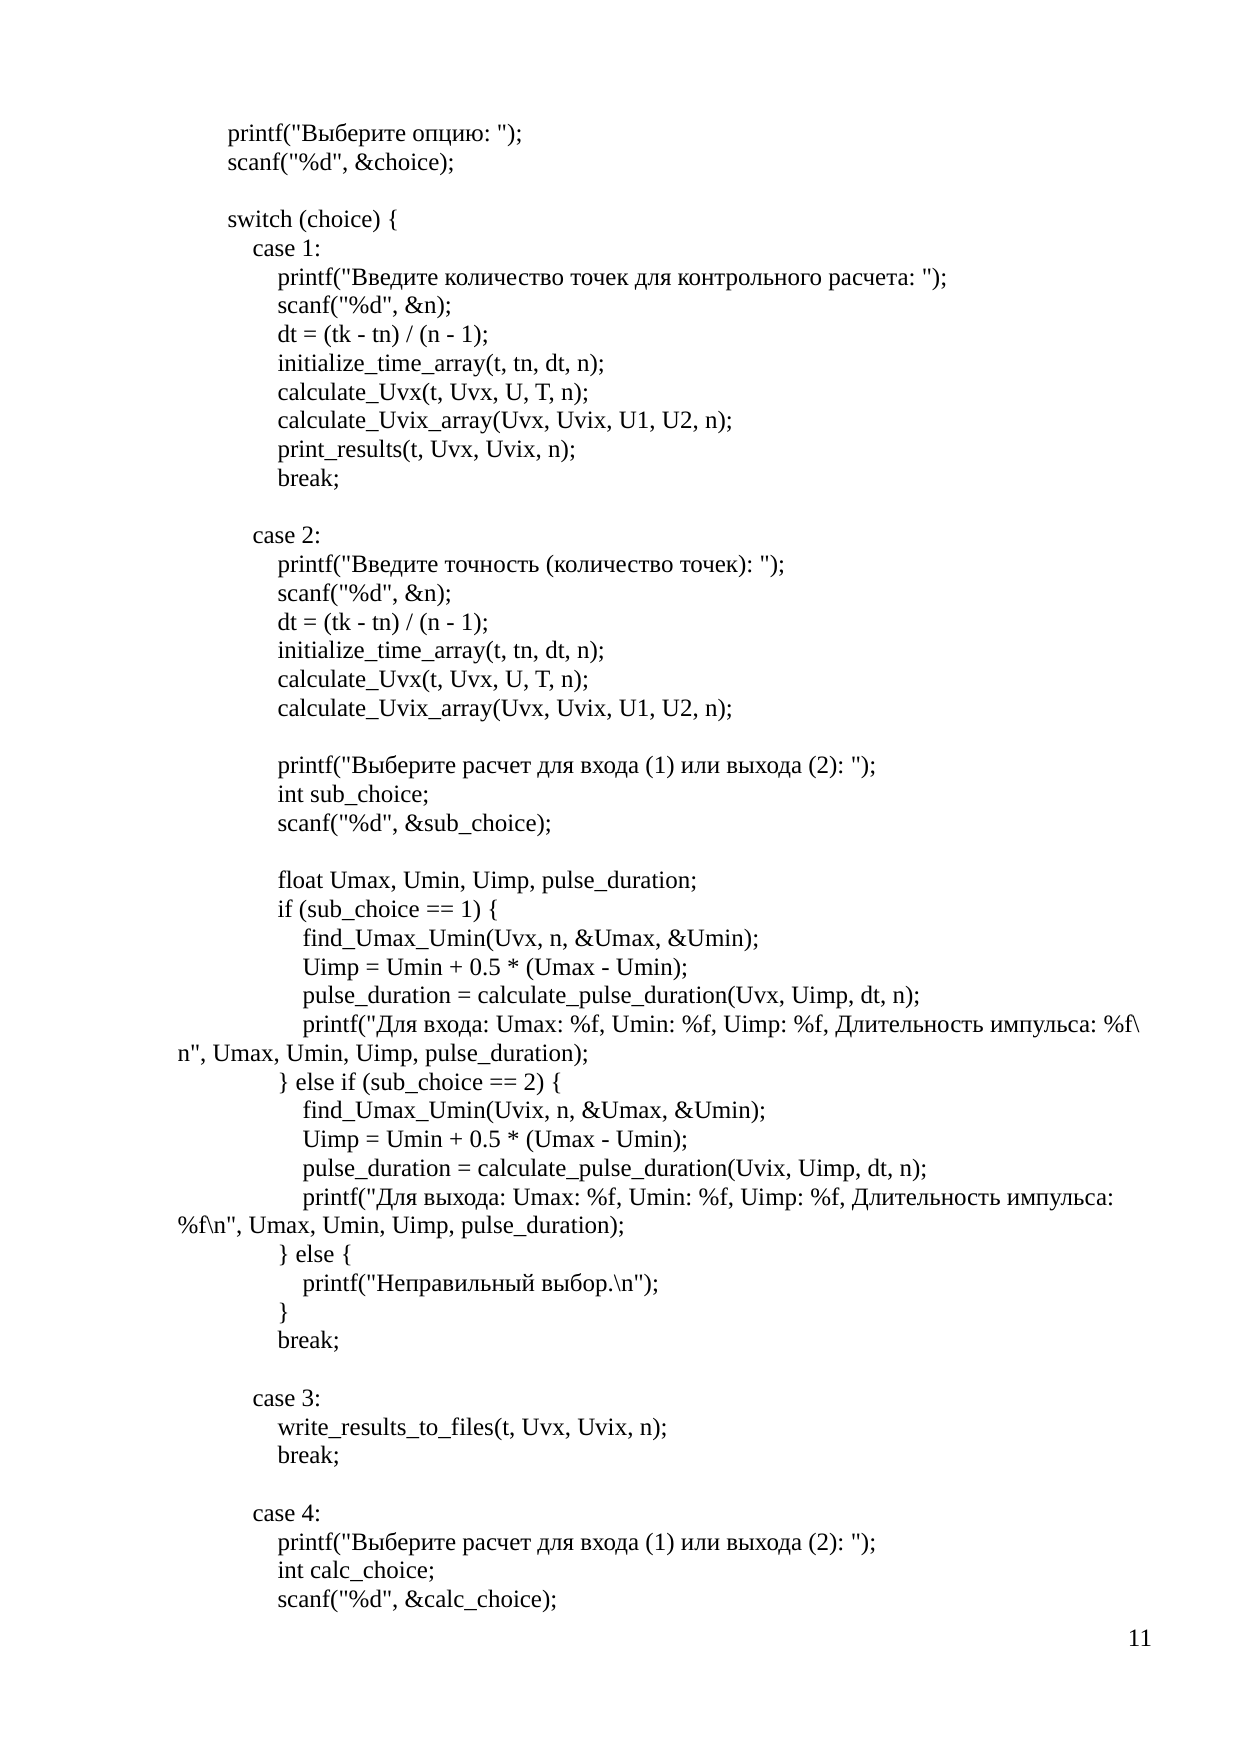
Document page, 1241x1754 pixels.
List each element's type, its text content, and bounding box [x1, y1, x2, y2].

text initialize_time_array(t, tn, dt, n); [177, 636, 1152, 664]
text calculate_Uvx(t, Uvx, U, T, n); [177, 664, 1152, 693]
text Uimp = Umin + 0.5 * (Umax - Umin); [177, 952, 1152, 981]
text scanf("%d", &sub_choice); [177, 808, 1152, 837]
text write_results_to_files(t, Uvx, Uvix, n); [177, 1412, 1152, 1441]
text printf("Введите точность (количество точек): "); [177, 549, 1152, 578]
text pulse_duration = calculate_pulse_duration(Uvix, Uimp, dt, n); [177, 1153, 1152, 1182]
text print_results(t, Uvx, Uvix, n); [177, 434, 1152, 463]
text break; [177, 1326, 1152, 1354]
text find_Umax_Umin(Uvix, n, &Umax, &Umin); [177, 1096, 1152, 1124]
text } else if (sub_choice == 2) { [177, 1067, 1152, 1096]
text case 1: [177, 233, 1152, 262]
text scanf("%d", &n); [177, 578, 1152, 607]
text if (sub_choice == 1) { [177, 894, 1152, 923]
text case 4: [177, 1498, 1152, 1527]
text initialize_time_array(t, tn, dt, n); [177, 348, 1152, 377]
text break; [177, 463, 1152, 492]
text printf("Выберите расчет для входа (1) или выхода (2): "); [177, 1527, 1152, 1556]
text calculate_Uvix_array(Uvx, Uvix, U1, U2, n); [177, 406, 1152, 434]
text calculate_Uvix_array(Uvx, Uvix, U1, U2, n); [177, 693, 1152, 722]
text printf("Для выхода: Umax: %f, Umin: %f, Uimp: %f, Длительность импульса: %f\n", Umax, Umin, Uimp, pulse_duration); [177, 1182, 1152, 1239]
text int sub_choice; [177, 779, 1152, 808]
text printf("Выберите расчет для входа (1) или выхода (2): "); [177, 751, 1152, 779]
text } [177, 1297, 1152, 1326]
text scanf("%d", &n); [177, 291, 1152, 319]
text scanf("%d", &choice); [177, 147, 1152, 176]
text break; [177, 1441, 1152, 1469]
text find_Umax_Umin(Uvx, n, &Umax, &Umin); [177, 923, 1152, 952]
text case 2: [177, 521, 1152, 549]
text Uimp = Umin + 0.5 * (Umax - Umin); [177, 1124, 1152, 1153]
text scanf("%d", &calc_choice); [177, 1584, 1152, 1613]
text printf("Неправильный выбор.\n"); [177, 1268, 1152, 1297]
text float Umax, Umin, Uimp, pulse_duration; [177, 866, 1152, 894]
text dt = (tk - tn) / (n - 1); [177, 607, 1152, 636]
text } else { [177, 1239, 1152, 1268]
text printf("Для входа: Umax: %f, Umin: %f, Uimp: %f, Длительность импульса: %f\n", Umax, Umin, Uimp, pulse_duration); [177, 1009, 1152, 1067]
text int calc_choice; [177, 1556, 1152, 1584]
text printf("Введите количество точек для контрольного расчета: "); [177, 262, 1152, 291]
text switch (choice) { [177, 204, 1152, 233]
text pulse_duration = calculate_pulse_duration(Uvx, Uimp, dt, n); [177, 981, 1152, 1009]
text calculate_Uvx(t, Uvx, U, T, n); [177, 377, 1152, 406]
text printf("Выберите опцию: "); [177, 118, 1152, 147]
text case 3: [177, 1383, 1152, 1412]
text dt = (tk - tn) / (n - 1); [177, 319, 1152, 348]
